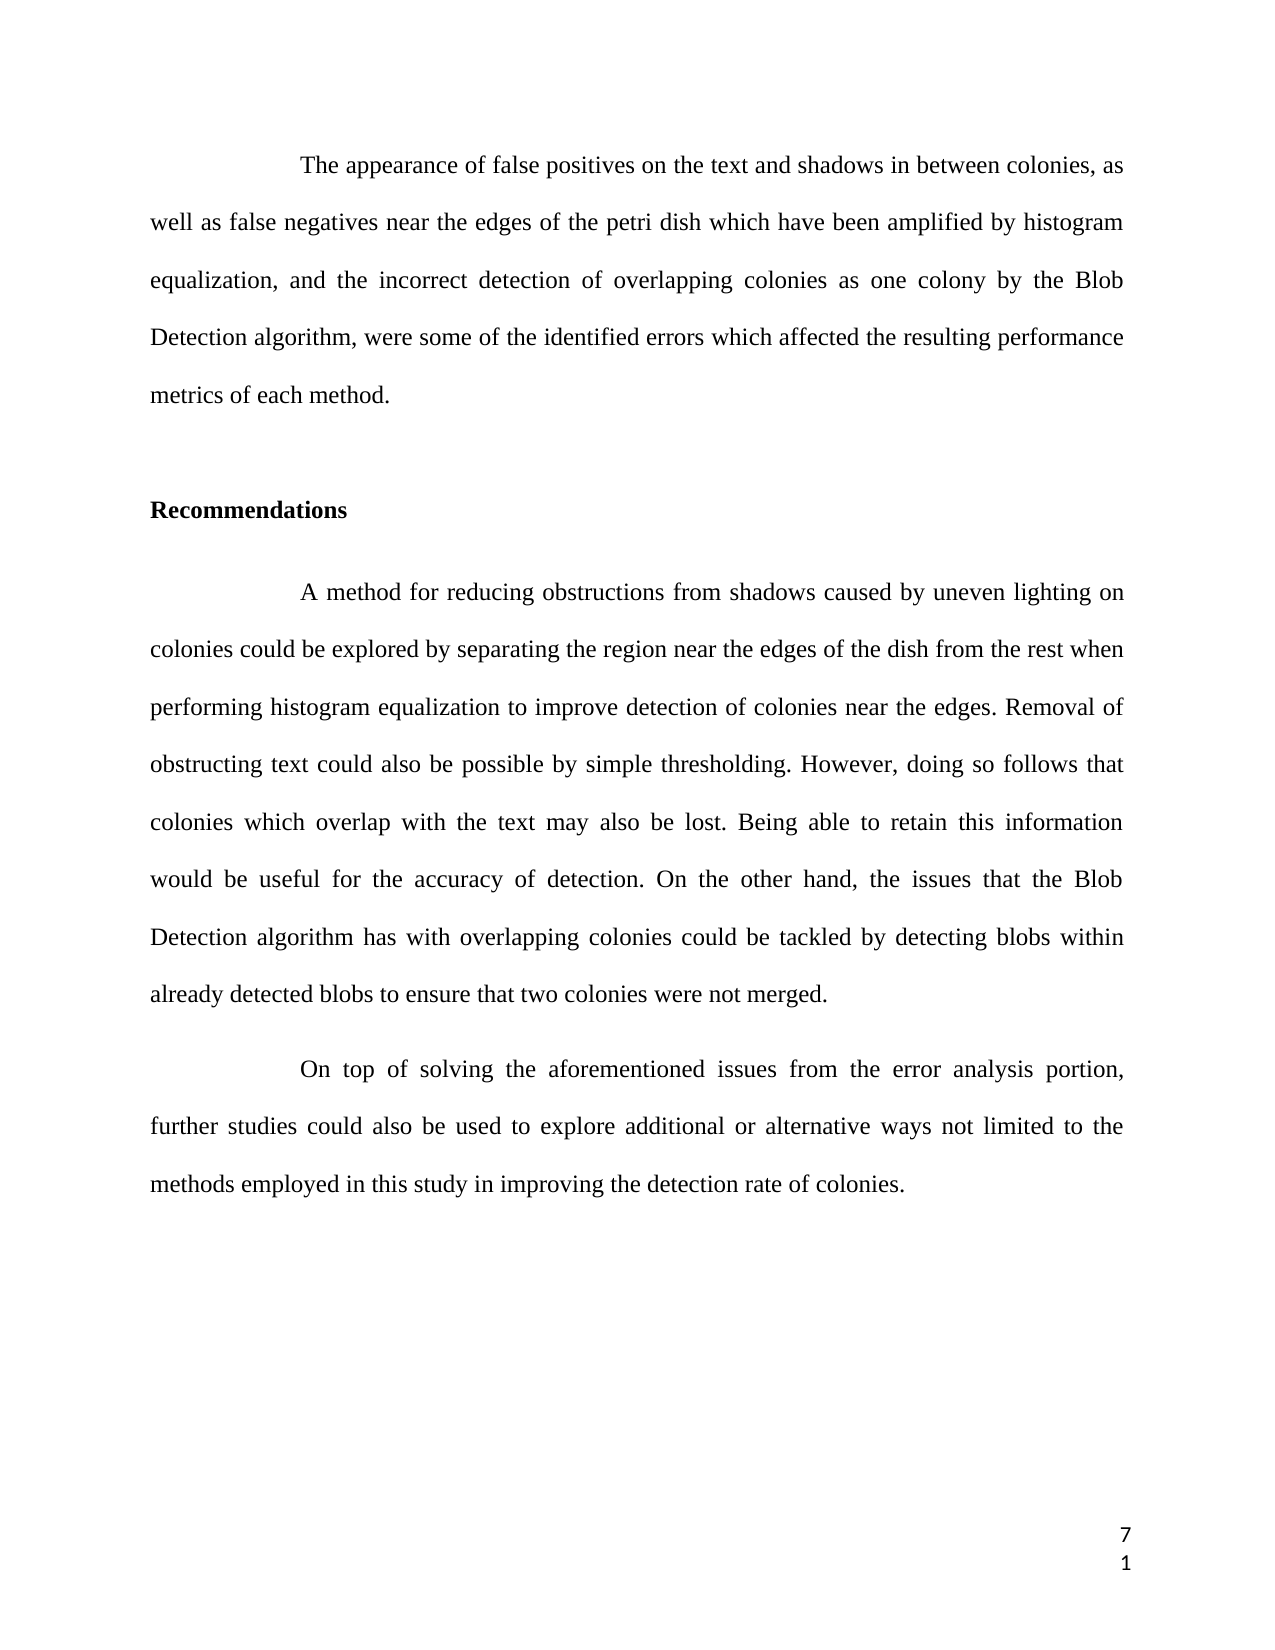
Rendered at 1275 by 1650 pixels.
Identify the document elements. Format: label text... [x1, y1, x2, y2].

text On top of solving the aforementioned issues from the error analysis portion, further studies could also be used to explore additional or alternative ways not limited to the methods employed in this study in improving the detection rate of colonies. [150, 1054, 1125, 1197]
subtitle Recommendations [150, 495, 1124, 524]
text The appearance of false positives on the text and shadows in between colonies, as well as false negatives near the edges of the petri dish which have been amplified by histogram equalization, and the incorrect detection of overlapping colonies as one colony by the Blob Detection algorithm, were some of the identified errors which affected the resulting performance metrics of each method. [150, 150, 1125, 409]
text A method for reducing obstructions from shadows caused by uneven lighting on colonies could be explored by separating the region near the edges of the dish from the rest when performing histogram equalization to improve detection of colonies near the edges. Removal of obstructing text could also be possible by simple thresholding. However, doing so follows that colonies which overlap with the text may also be lost. Being able to retain this information would be useful for the accuracy of detection. On the other hand, the issues that the Blob Detection algorithm has with overlapping colonies could be tackled by detecting blobs within already detected blobs to ensure that two colonies were not merged. [150, 577, 1125, 1008]
